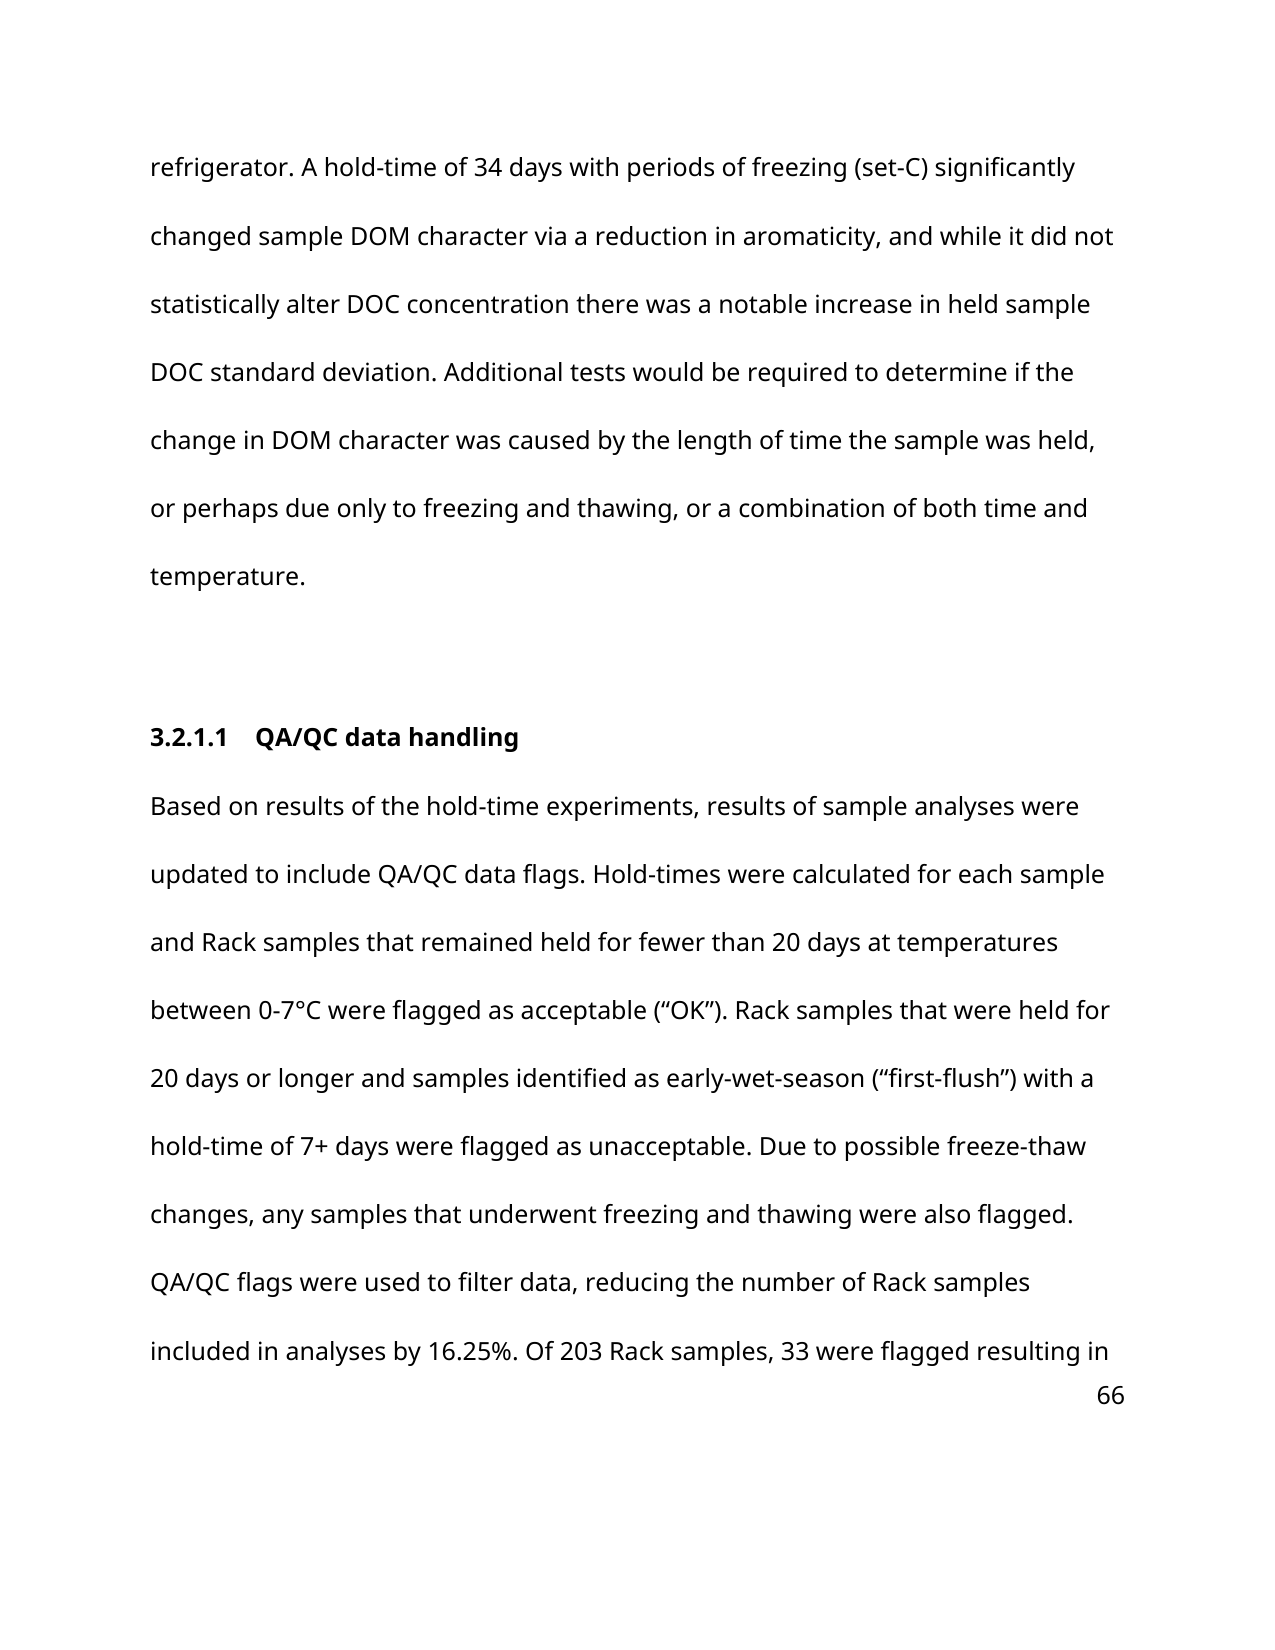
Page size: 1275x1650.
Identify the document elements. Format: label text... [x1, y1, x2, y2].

subtitle QA/QC data handling [150, 720, 1125, 754]
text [150, 788, 1125, 1367]
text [150, 150, 1125, 593]
